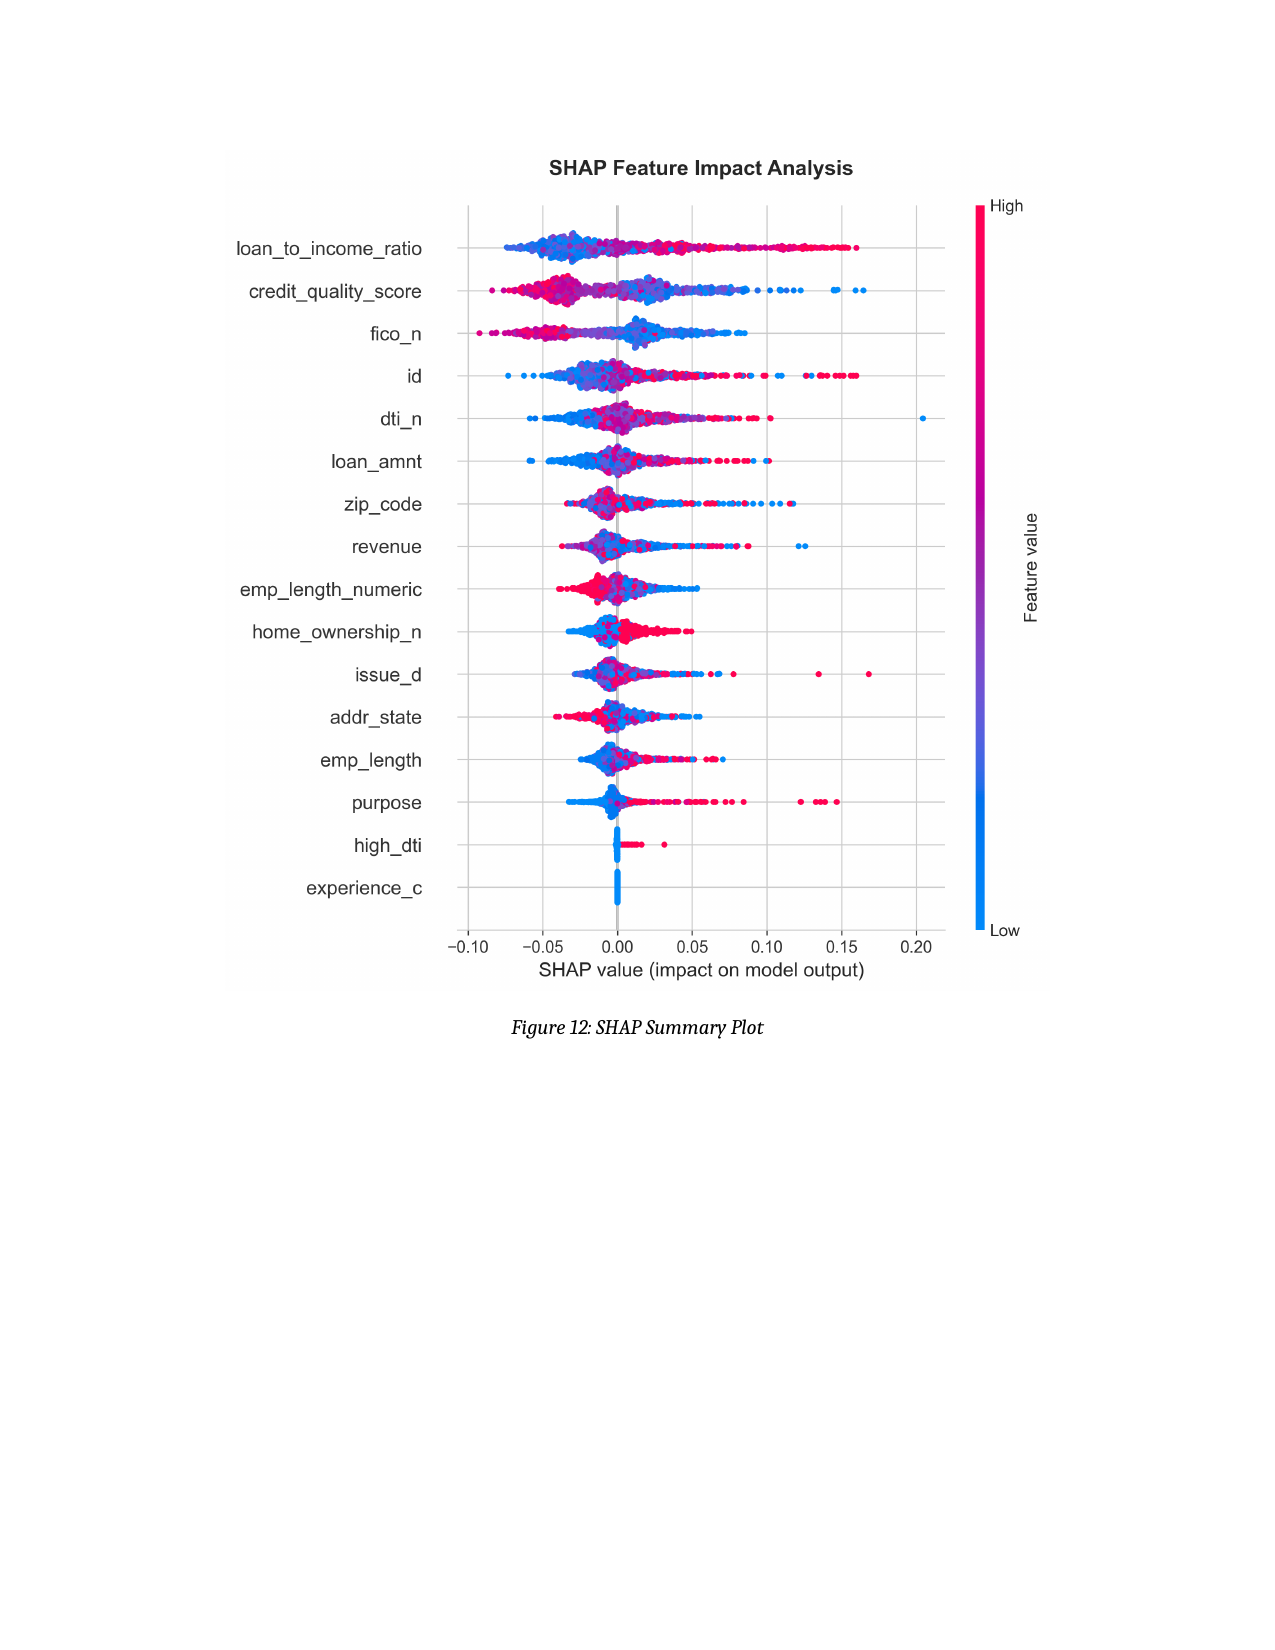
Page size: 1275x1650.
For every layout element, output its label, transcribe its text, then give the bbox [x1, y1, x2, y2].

text Figure 12: SHAP Summary Plot [187, 1016, 1087, 1039]
picture [225, 150, 1050, 991]
